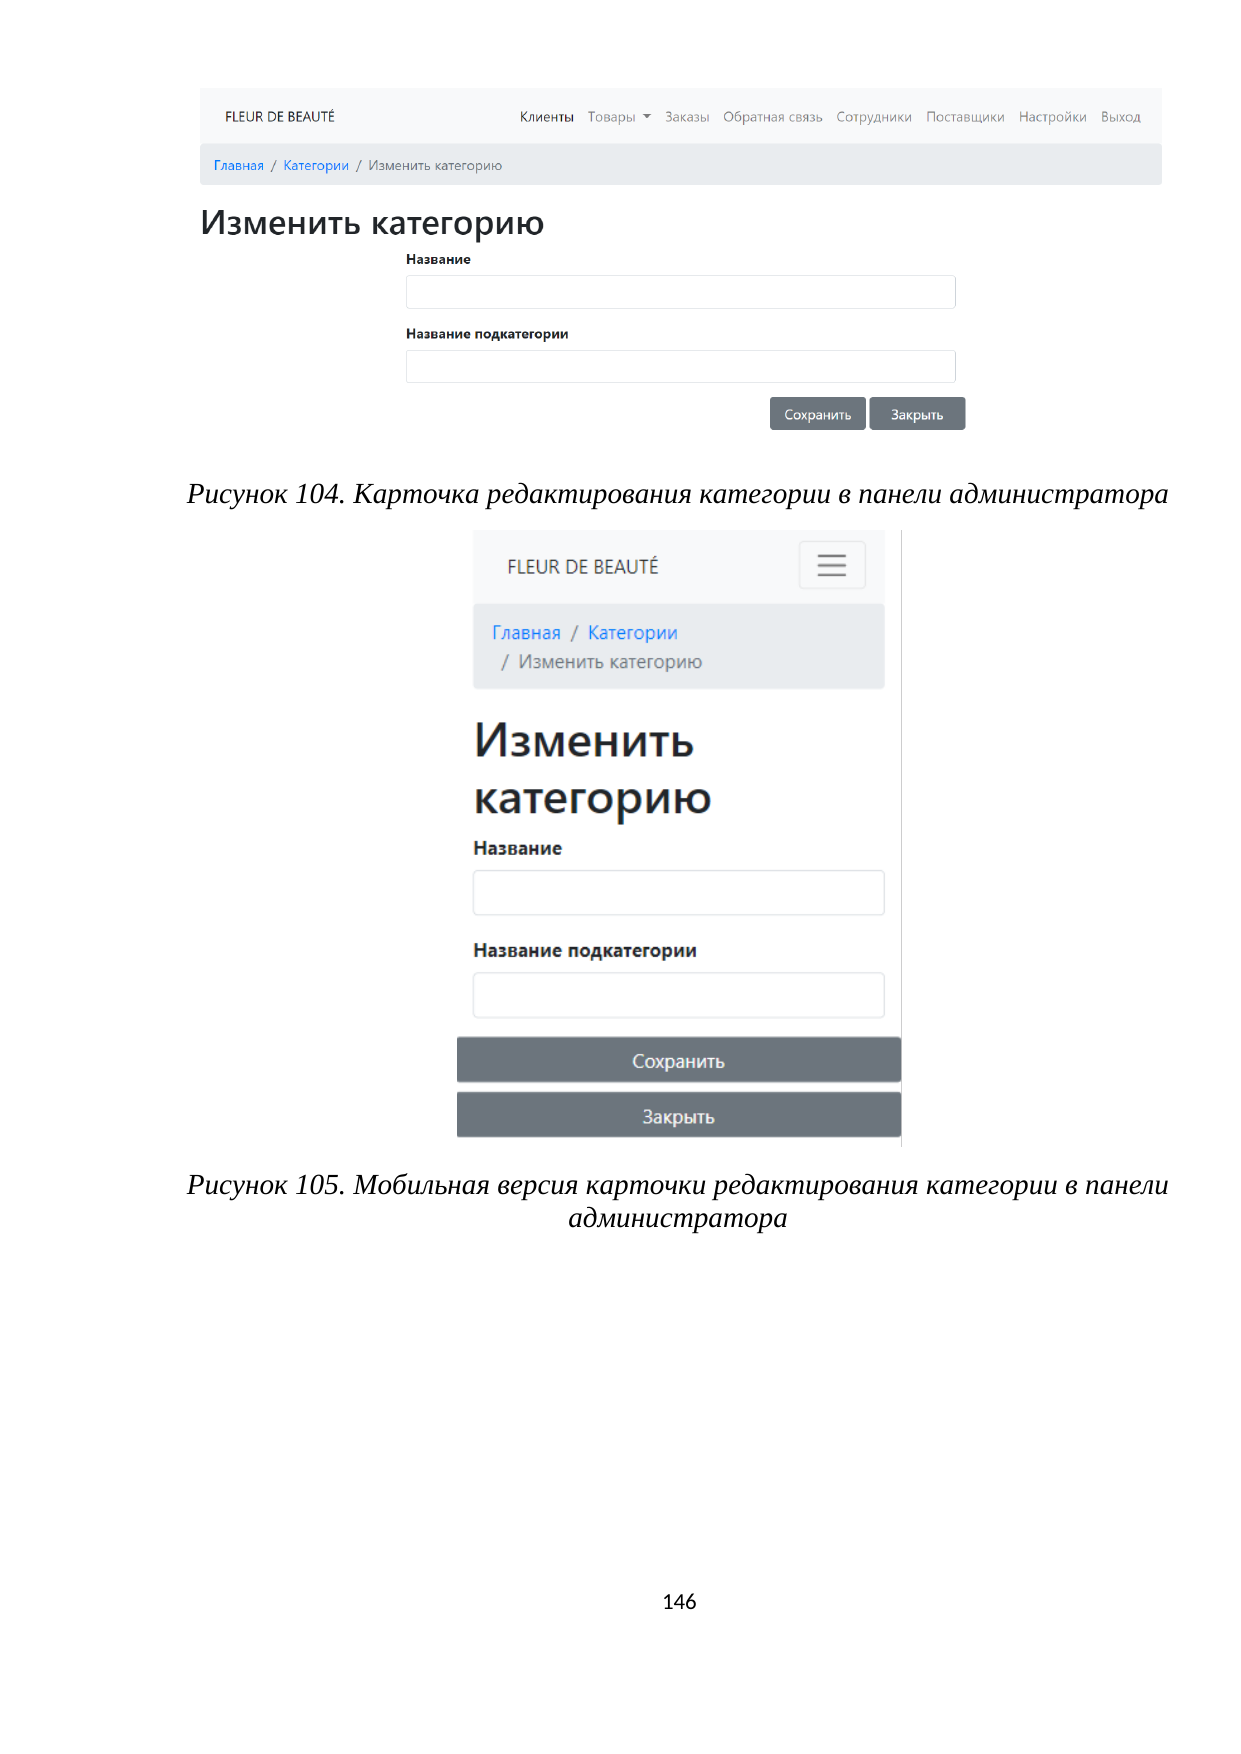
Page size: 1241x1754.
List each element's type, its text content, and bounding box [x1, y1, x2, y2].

picture [193, 88, 1165, 456]
text Рисунок 105. Мобильная версия карточки редактирования категории в панели администратора [177, 1167, 1181, 1234]
text Рисунок 104. Карточка редактирования категории в панели администратора [177, 476, 1181, 510]
picture [457, 530, 902, 1147]
